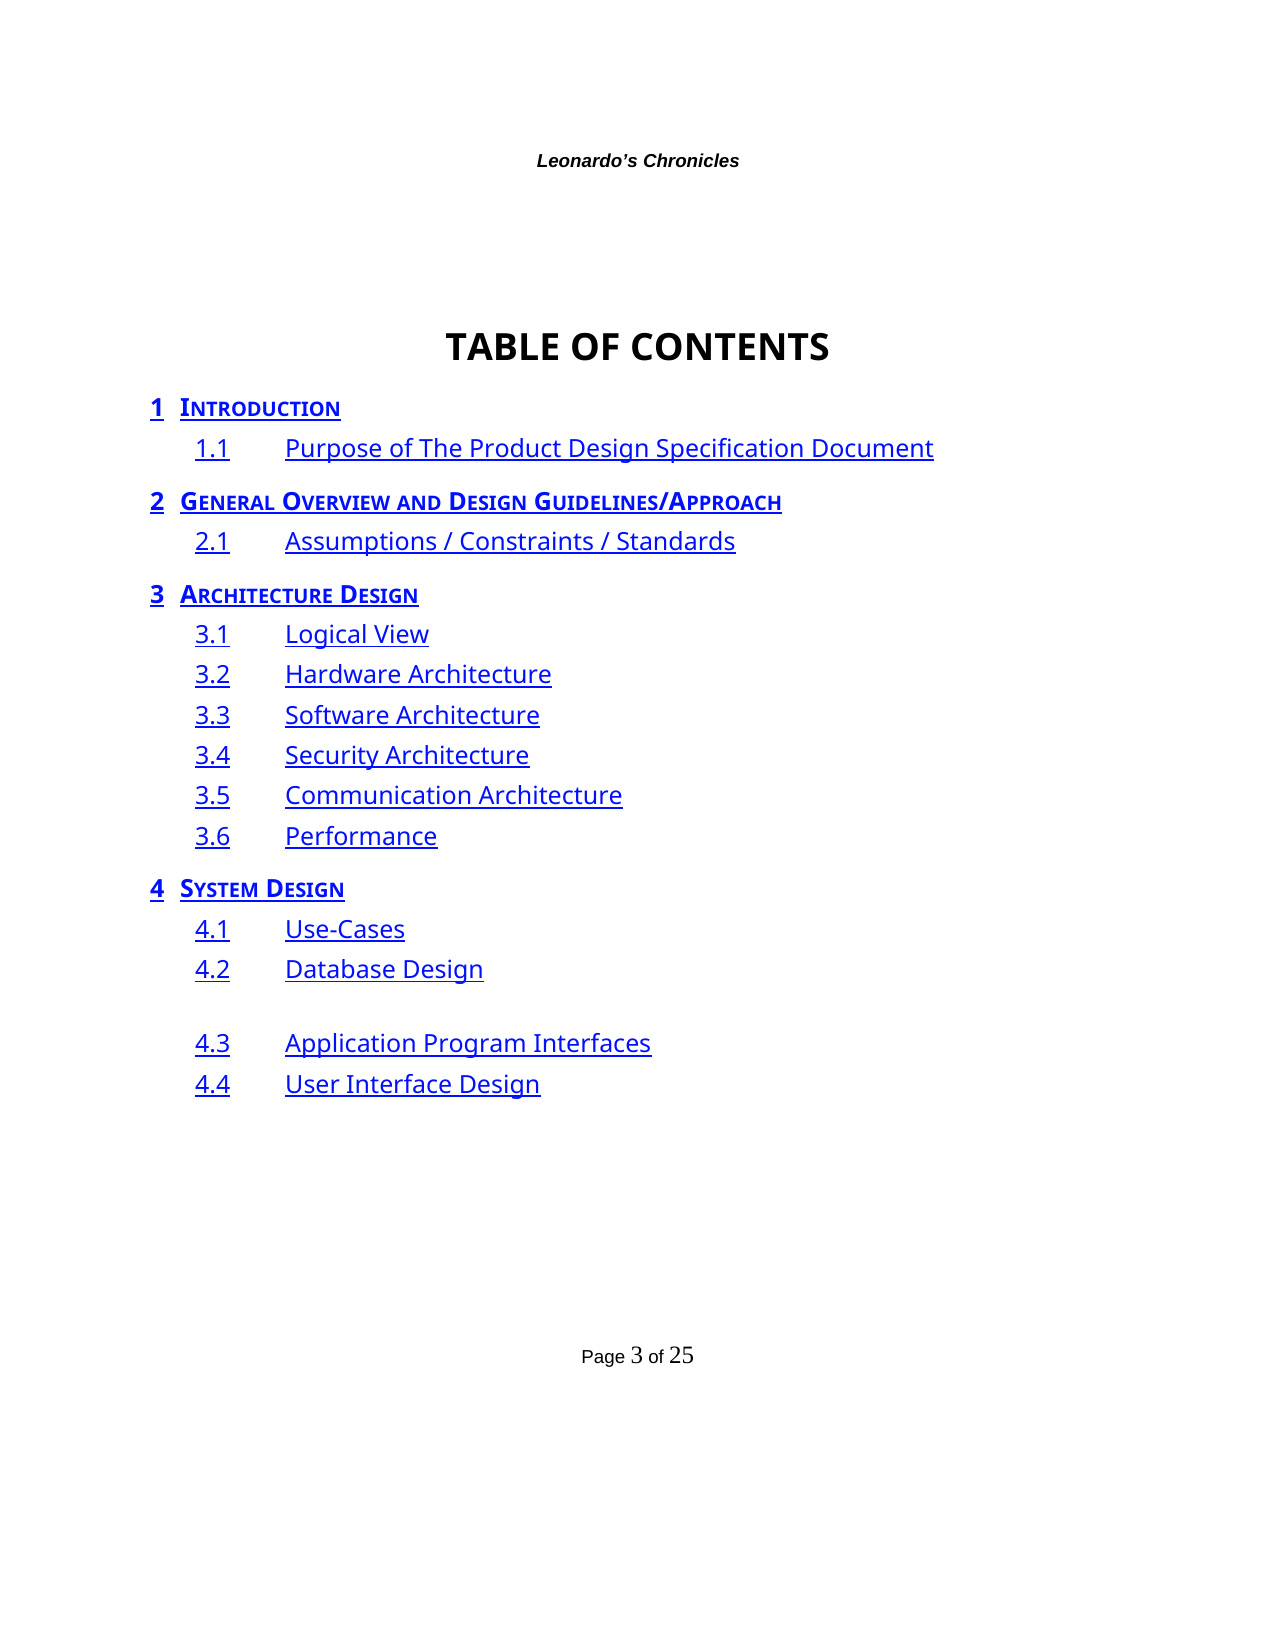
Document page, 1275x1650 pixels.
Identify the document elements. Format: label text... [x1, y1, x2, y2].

text 2 General Overview and Design Guidelines/Approach [150, 483, 1125, 517]
text 3 Architecture Design [150, 576, 1125, 610]
text 3.5 Communication Architecture [195, 778, 1125, 812]
text 3.1 Logical View [195, 617, 1125, 651]
text 3.4 Security Architecture [195, 738, 1125, 772]
text 1 Introduction [150, 390, 1125, 424]
text 4.1 Use-Cases [195, 911, 1125, 945]
text 3.2 Hardware Architecture [195, 657, 1125, 691]
text 3.3 Software Architecture [195, 697, 1125, 731]
text 4.2 Database Design [195, 952, 1125, 1020]
text 4.3 Application Program Interfaces [195, 1026, 1125, 1060]
text 4 System Design [150, 871, 1125, 905]
text 4.4 User Interface Design [195, 1066, 1125, 1100]
title TABLE OF CONTENTS [150, 320, 1125, 371]
text 2.1 Assumptions / Constraints / Standards [195, 523, 1125, 558]
text 3.6 Performance [195, 818, 1125, 852]
text 1.1 Purpose of The Product Design Specification Document [195, 430, 1125, 464]
